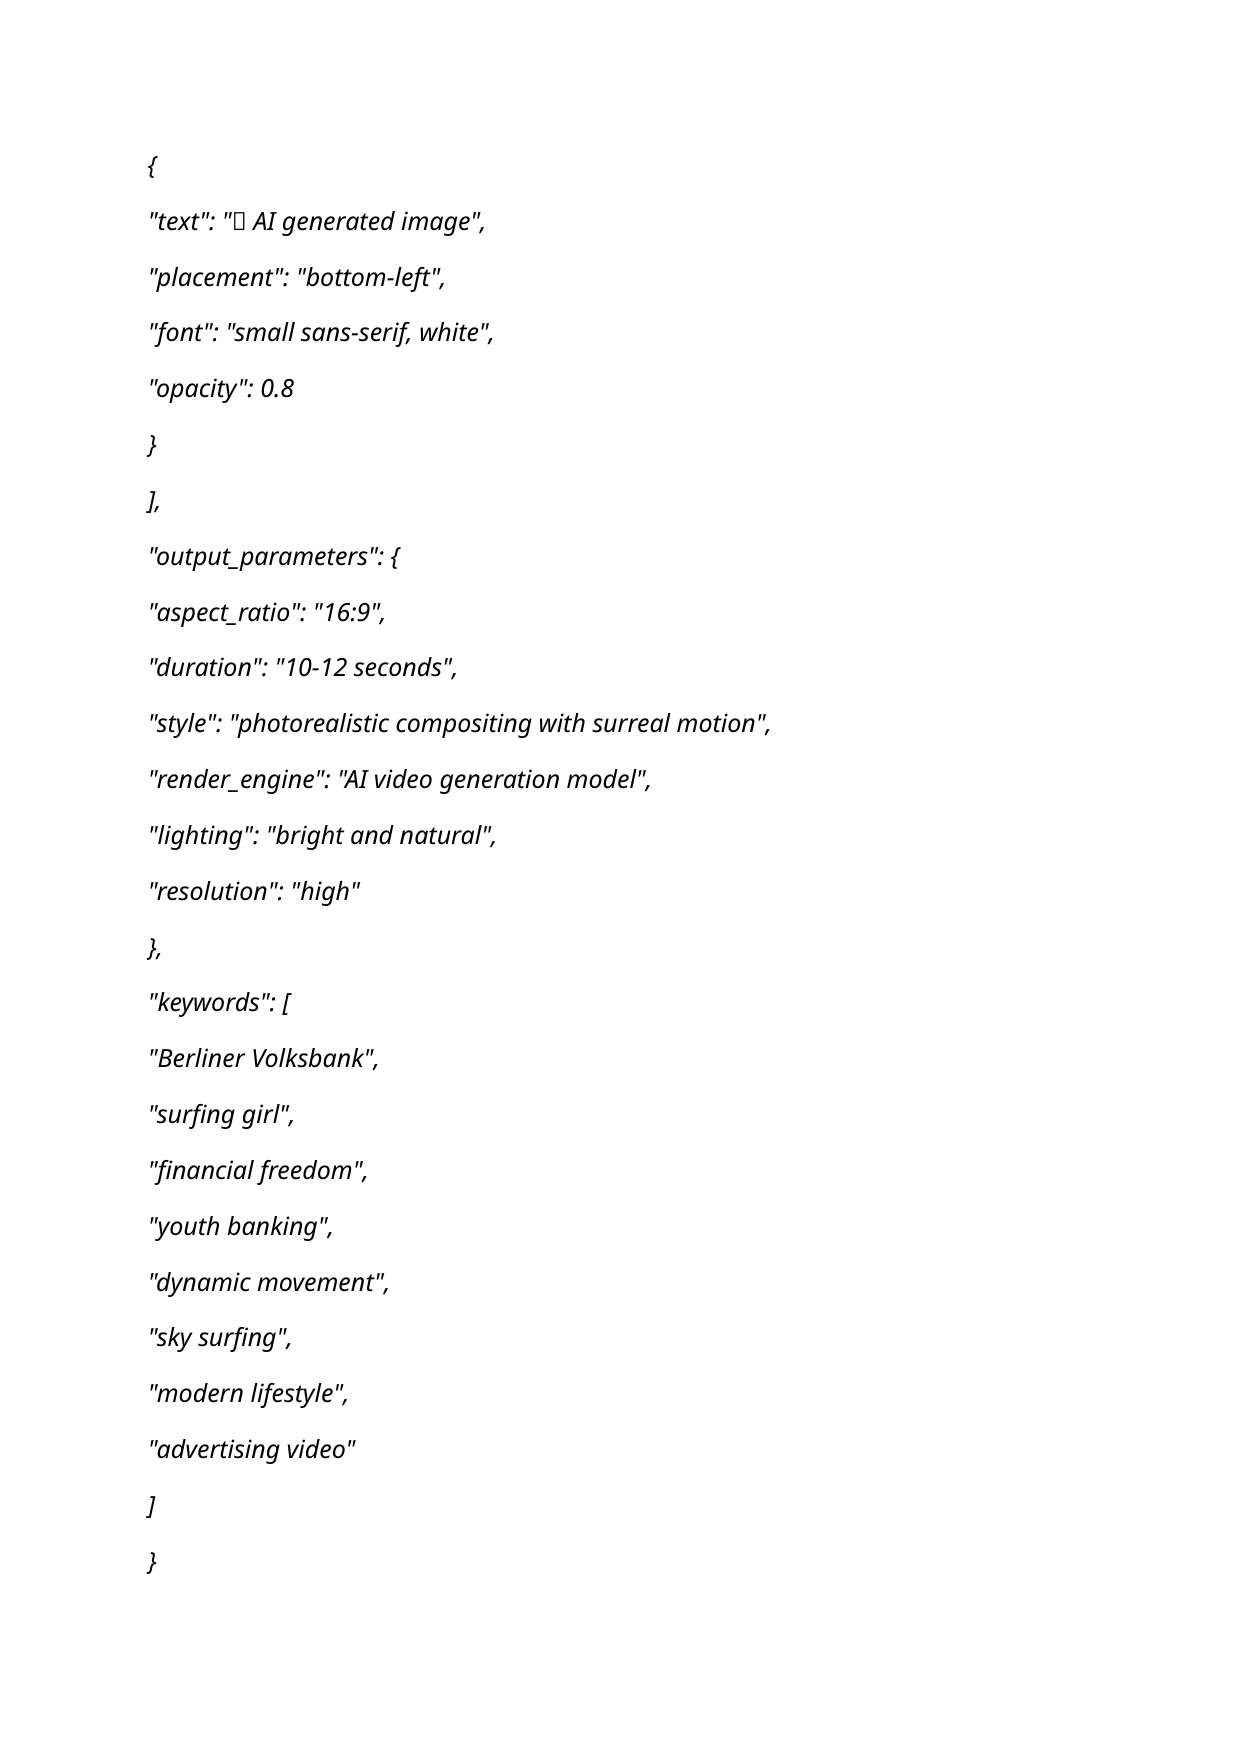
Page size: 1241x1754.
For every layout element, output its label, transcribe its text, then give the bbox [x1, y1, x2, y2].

text } [148, 1543, 1093, 1577]
text "output_parameters": { [148, 538, 1093, 572]
text "sky surfing", [148, 1320, 1093, 1354]
text "surfing girl", [148, 1097, 1093, 1131]
text "modern lifestyle", [148, 1376, 1093, 1410]
text "font": "small sans-serif, white", [148, 315, 1093, 349]
text "lighting": "bright and natural", [148, 818, 1093, 852]
text }, [148, 929, 1093, 963]
text "advertising video" [148, 1432, 1093, 1466]
text ], [148, 483, 1093, 517]
text "opacity": 0.8 [148, 371, 1093, 405]
text "aspect_ratio": "16:9", [148, 594, 1093, 628]
text "text": "✨ AI generated image", [148, 203, 1093, 237]
text "keywords": [ [148, 985, 1093, 1019]
text "render_engine": "AI video generation model", [148, 762, 1093, 796]
text "Berliner Volksbank", [148, 1041, 1093, 1075]
text { [148, 148, 1093, 182]
text ] [148, 1488, 1093, 1522]
text "style": "photorealistic compositing with surreal motion", [148, 706, 1093, 740]
text "duration": "10-12 seconds", [148, 650, 1093, 684]
text "resolution": "high" [148, 873, 1093, 907]
text "placement": "bottom-left", [148, 259, 1093, 293]
text "youth banking", [148, 1208, 1093, 1242]
text } [148, 427, 1093, 461]
text "dynamic movement", [148, 1264, 1093, 1298]
text "financial freedom", [148, 1153, 1093, 1187]
